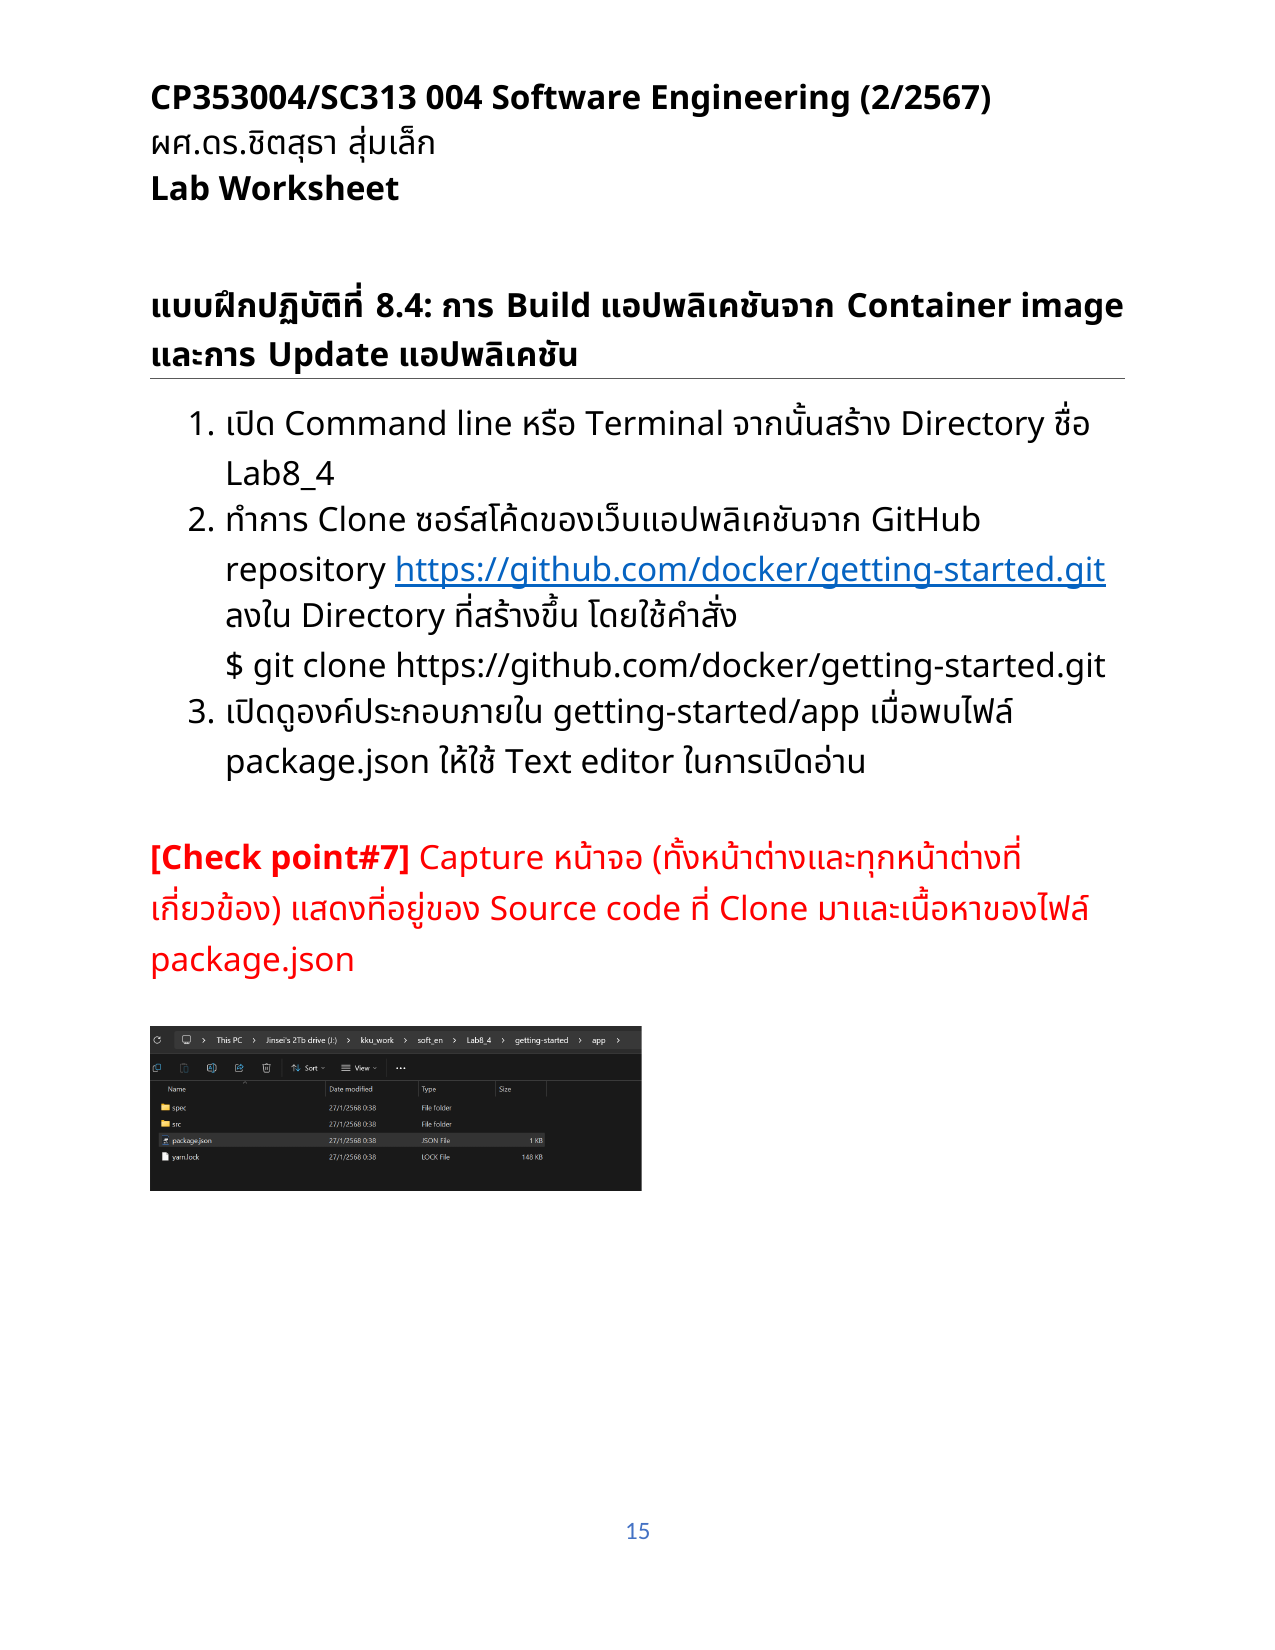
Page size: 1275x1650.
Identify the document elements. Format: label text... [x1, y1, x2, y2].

list เปิดดูองค์ประกอบภายใน getting-started/app เมื่อพบไฟล์ package.json ให้ใช้ Text editor ในการเปิดอ่าน [187, 687, 1125, 789]
list ทำการ Clone ซอร์สโค้ดของเว็บแอปพลิเคชันจาก GitHub repository https://github.com/docker/getting-started.git ลงใน Directory ที่สร้างขึ้น โดยใช้คำสั่ง [187, 495, 1125, 642]
list เปิด Command line หรือ Terminal จากนั้นสร้าง Directory ชื่อ Lab8_4 [187, 399, 1125, 495]
text [Check point#7] Capture หน้าจอ (ทั้งหน้าต่างและทุกหน้าต่างที่เกี่ยวข้อง) แสดงที่อยู่ของ Source code ที่ Clone มาและเนื้อหาของไฟล์ package.json [150, 834, 1125, 981]
subtitle แบบฝึกปฏิบัติที่ 8.4: การ Build แอปพลิเคชันจาก Container image และการ Update แอปพลิเคชัน [150, 282, 1125, 378]
picture [150, 1026, 642, 1191]
text $ git clone https://github.com/docker/getting-started.git [225, 642, 1125, 687]
